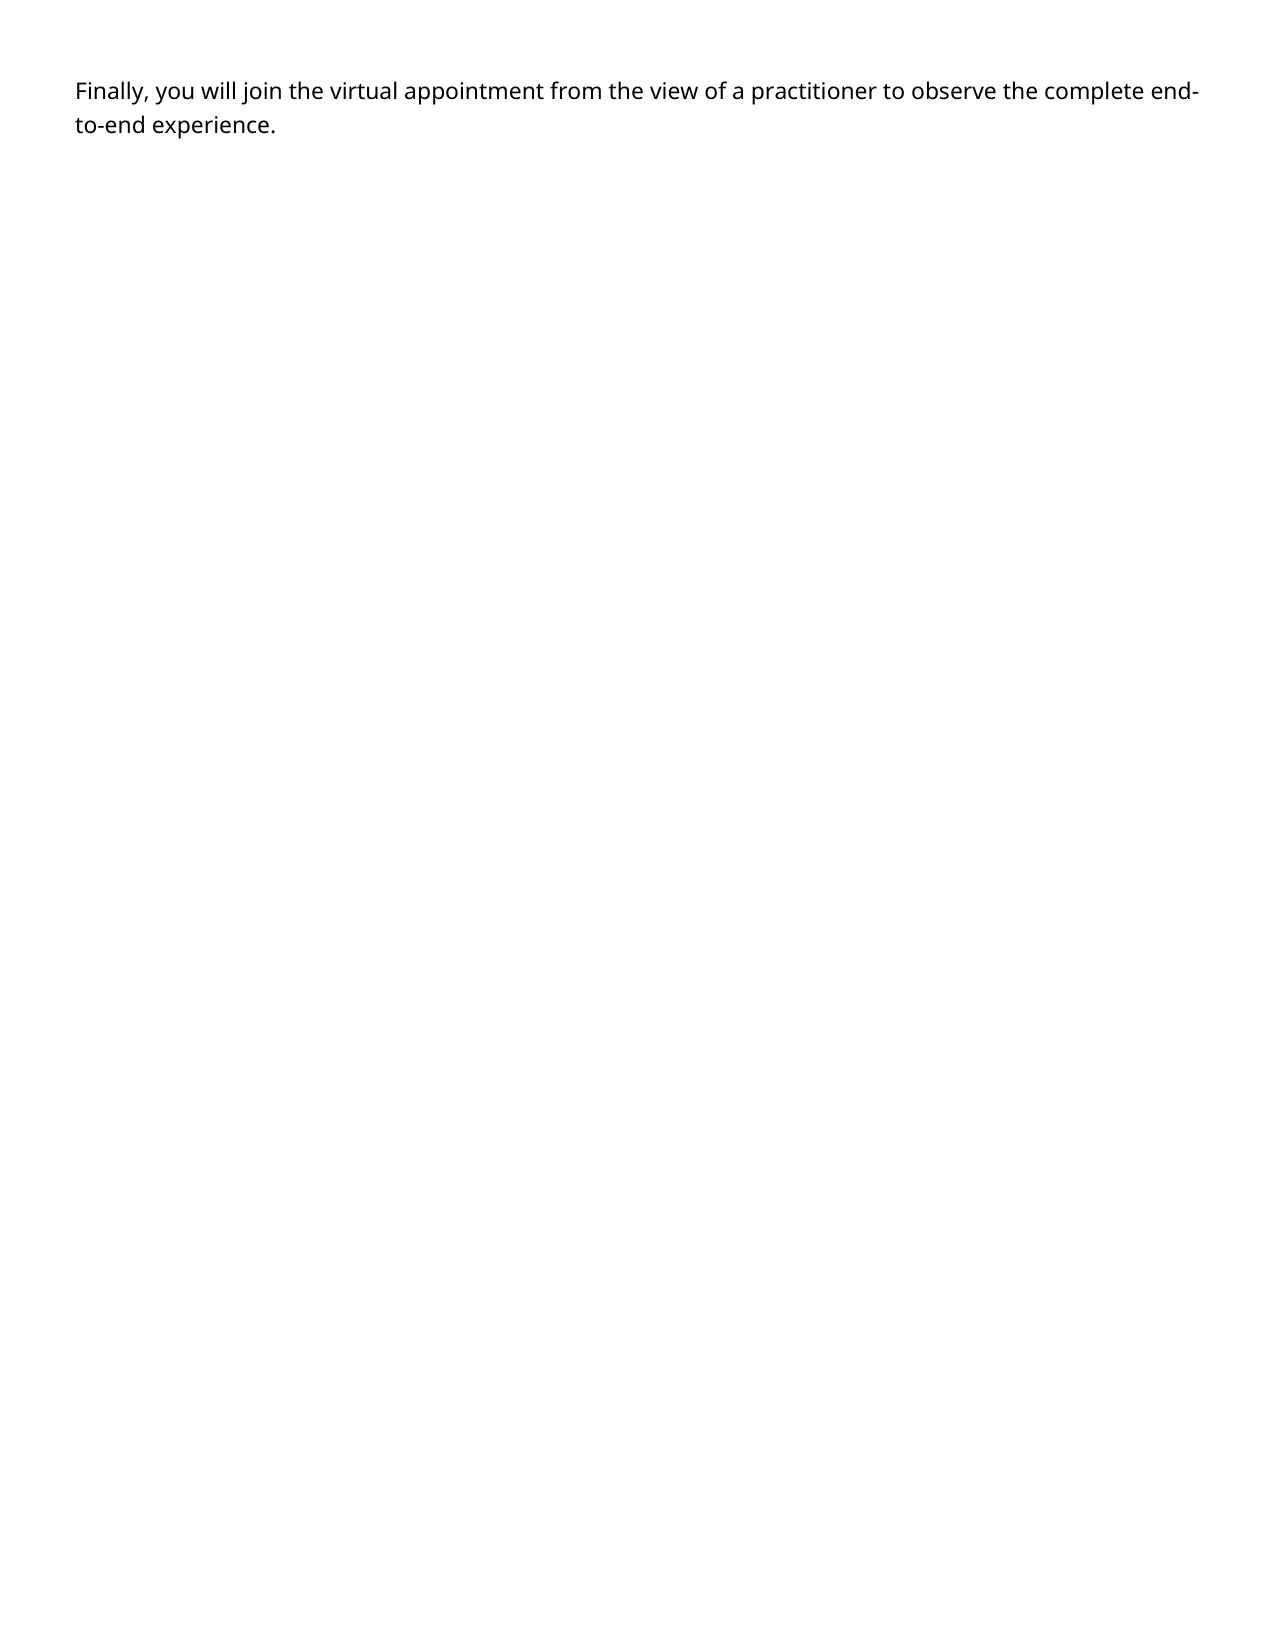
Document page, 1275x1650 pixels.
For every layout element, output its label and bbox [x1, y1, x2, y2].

text [75, 75, 1200, 140]
